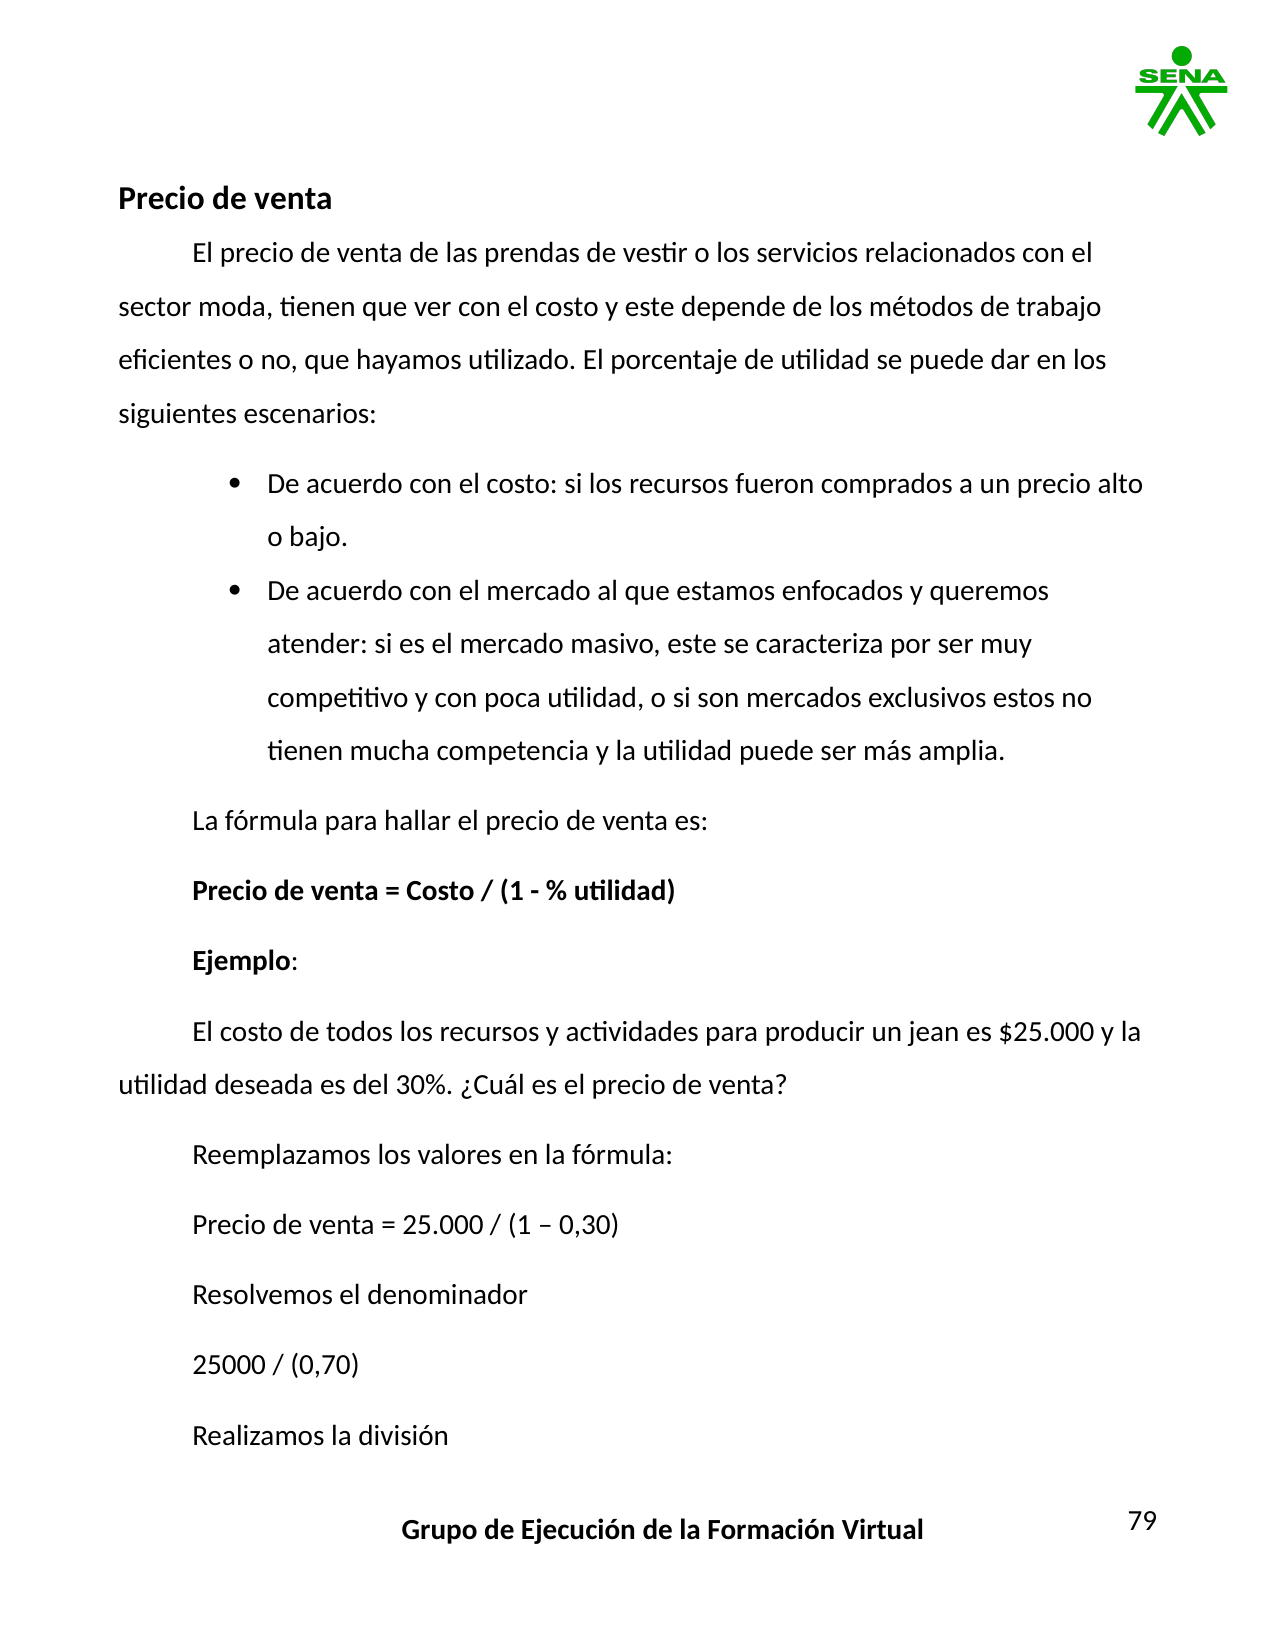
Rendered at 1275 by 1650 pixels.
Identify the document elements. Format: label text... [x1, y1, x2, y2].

text La fórmula para hallar el precio de venta es: [118, 802, 1157, 838]
list De acuerdo con el mercado al que estamos enfocados y queremos atender: si es el mercado masivo, este se caracteriza por ser muy competitivo y con poca utilidad, o si son mercados exclusivos estos no tienen mucha competencia y la utilidad puede ser más amplia. [229, 572, 1157, 768]
subtitle Precio de venta [118, 177, 1157, 218]
picture [1135, 46, 1228, 136]
text Resolvemos el denominador [118, 1276, 1157, 1312]
text Precio de venta = 25.000 / (1 – 0,30) [118, 1206, 1157, 1242]
text Ejemplo: [118, 942, 1157, 978]
list De acuerdo con el costo: si los recursos fueron comprados a un precio alto o bajo. [229, 465, 1157, 554]
text Precio de venta = Costo / (1 - % utilidad) [118, 872, 1157, 908]
text Reemplazamos los valores en la fórmula: [118, 1136, 1157, 1172]
text El precio de venta de las prendas de vestir o los servicios relacionados con el sector moda, tienen que ver con el costo y este depende de los métodos de trabajo eficientes o no, que hayamos utilizado. El porcentaje de utilidad se puede dar en los siguientes escenarios: [118, 234, 1157, 431]
text Realizamos la división [118, 1417, 1157, 1452]
text 25000 / (0,70) [118, 1346, 1157, 1382]
text El costo de todos los recursos y actividades para producir un jean es $25.000 y la utilidad deseada es del 30%. ¿Cuál es el precio de venta? [118, 1013, 1157, 1102]
